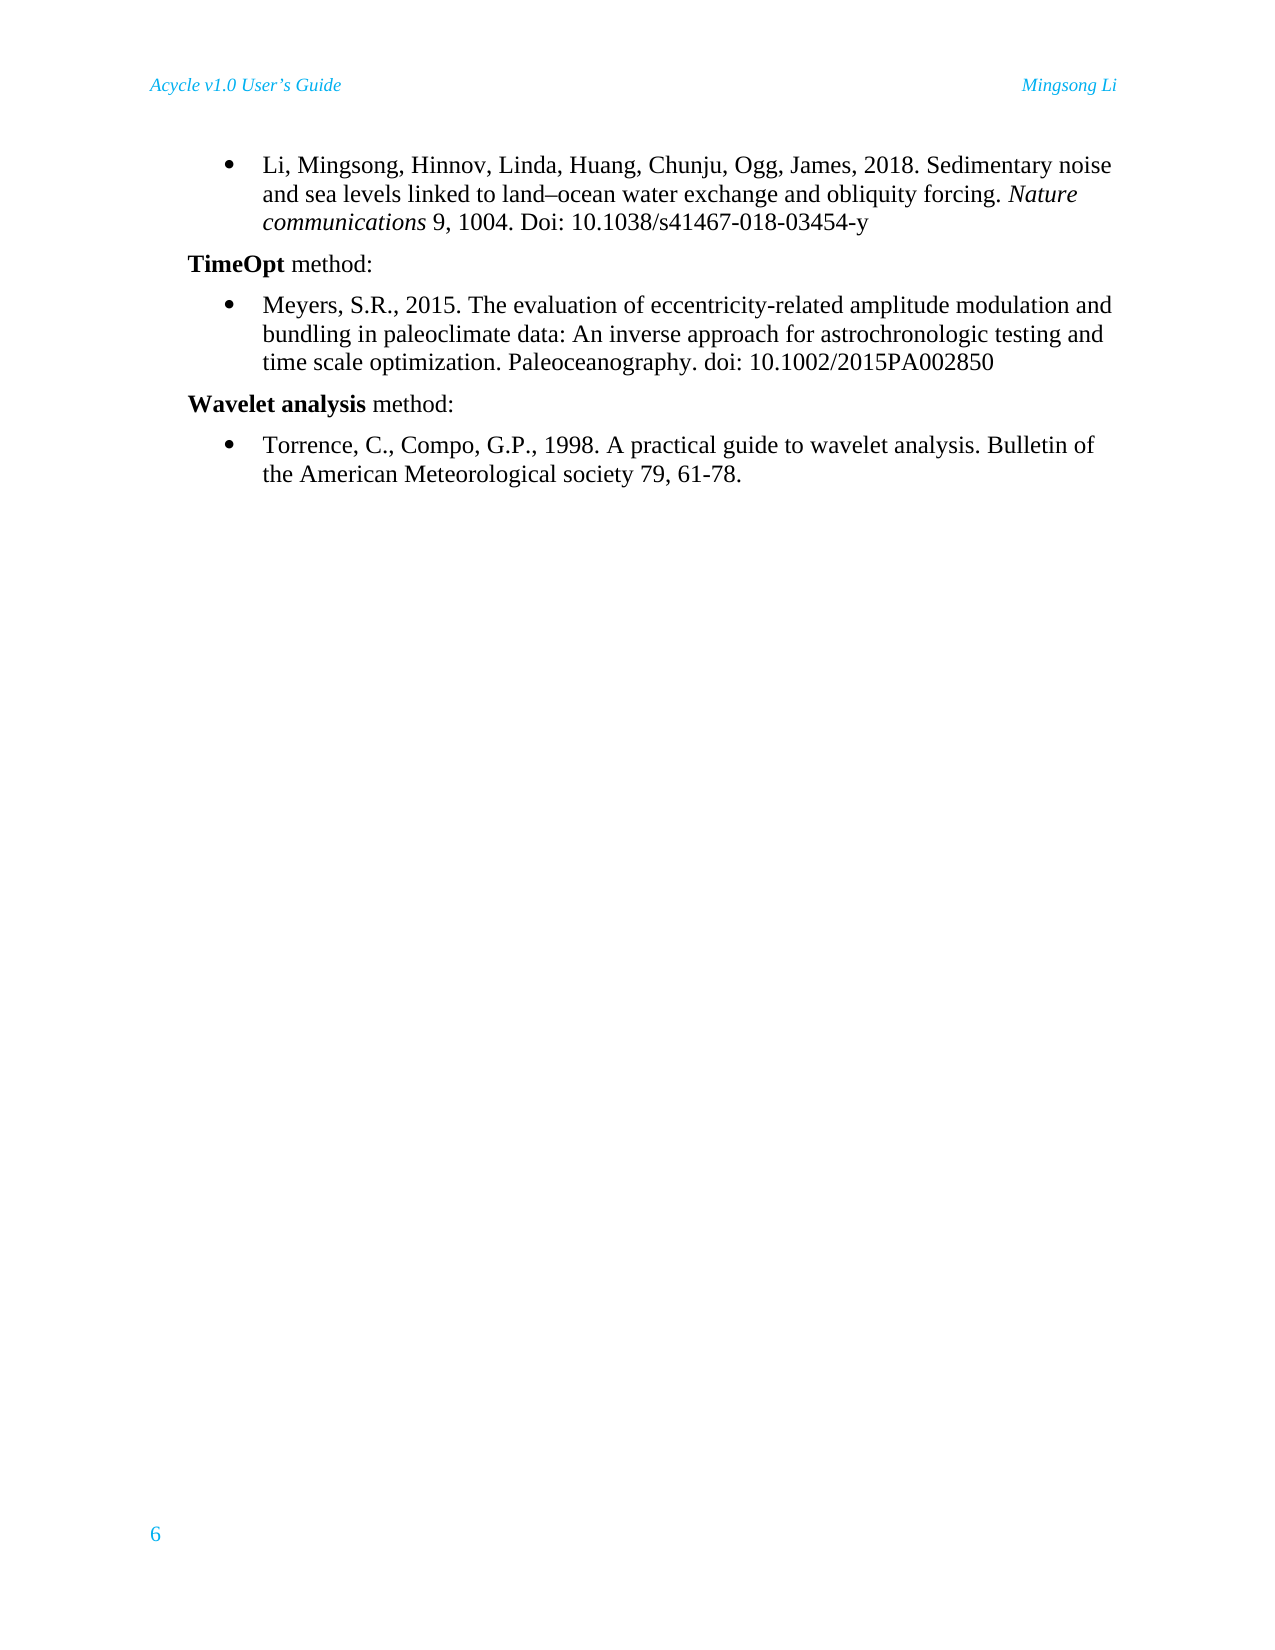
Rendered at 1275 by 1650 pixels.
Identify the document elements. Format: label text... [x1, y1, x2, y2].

text TimeOpt method: [187, 249, 1125, 277]
list Torrence, C., Compo, G.P., 1998. A practical guide to wavelet analysis. Bulletin of the American Meteorological society 79, 61-78. [225, 430, 1125, 487]
picture [151, 81, 157, 89]
list Meyers, S.R., 2015. The evaluation of eccentricity‐related amplitude modulation and bundling in paleoclimate data: An inverse approach for astrochronologic testing and time scale optimization. Paleoceanography. doi: 10.1002/2015PA002850 [225, 290, 1125, 376]
list Li, Mingsong, Hinnov, Linda, Huang, Chunju, Ogg, James, 2018. Sedimentary noise and sea levels linked to land–ocean water exchange and obliquity forcing. Nature communications 9, 1004. Doi: 10.1038/s41467-018-03454-y [225, 150, 1125, 236]
text Wavelet analysis method: [187, 389, 1125, 417]
